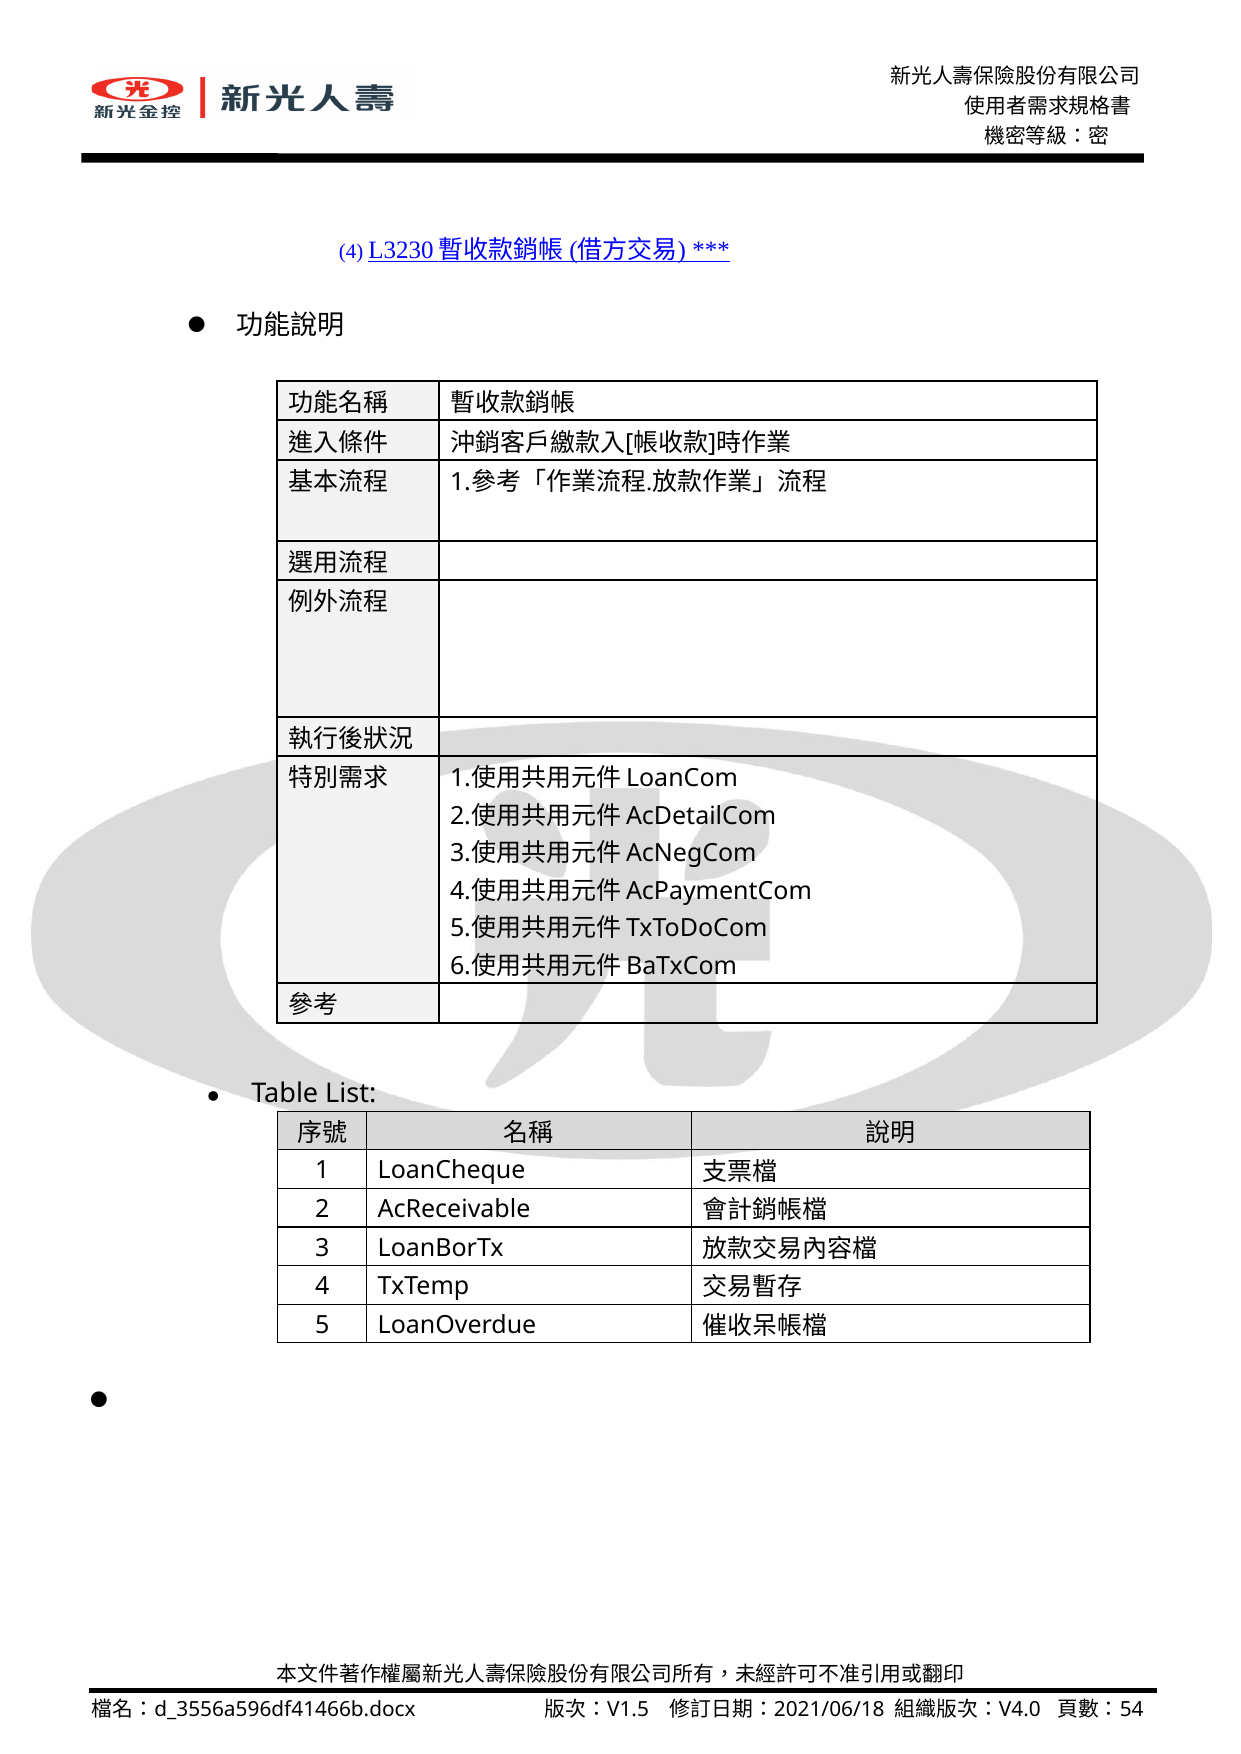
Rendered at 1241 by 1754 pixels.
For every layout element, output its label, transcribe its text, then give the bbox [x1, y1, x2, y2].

table_cell 支票檔 [692, 1150, 1089, 1188]
table_cell 4 [278, 1266, 366, 1303]
table_cell 1.參考「作業流程.放款作業」流程 [440, 461, 1096, 539]
table_cell 交易暫存 [692, 1266, 1089, 1303]
table_cell 5 [278, 1305, 366, 1342]
table_header 功能名稱 [278, 382, 438, 419]
table_cell 2 [278, 1189, 366, 1226]
table_cell TxTemp [367, 1266, 691, 1303]
table_cell 例外流程 [278, 581, 438, 716]
table_cell 特別需求 [278, 757, 438, 982]
table_cell 參考 [278, 984, 438, 1022]
table_cell LoanCheque [367, 1150, 691, 1188]
table_cell LoanOverdue [367, 1305, 691, 1342]
table_header 暫收款銷帳 [440, 382, 1096, 419]
table_cell 執行後狀況 [278, 718, 438, 755]
table_cell 進入條件 [278, 421, 438, 459]
picture [91, 61, 417, 118]
table_cell 沖銷客戶繳款入[帳收款]時作業 [440, 421, 1096, 459]
picture [25, 713, 1215, 1166]
list Table List: [207, 1074, 1152, 1111]
list 功能說明 [186, 303, 1152, 342]
table_cell [440, 581, 1096, 716]
table_cell LoanBorTx [367, 1228, 691, 1265]
table_header 說明 [692, 1112, 1089, 1149]
table_cell [440, 542, 1096, 579]
table_cell [440, 718, 1096, 755]
table_cell 3 [278, 1228, 366, 1265]
table_cell 選用流程 [278, 542, 438, 579]
table_cell AcReceivable [367, 1189, 691, 1226]
table_cell 放款交易內容檔 [692, 1228, 1089, 1265]
table_header 序號 [278, 1112, 366, 1149]
table_header 名稱 [367, 1112, 691, 1149]
table_cell 催收呆帳檔 [692, 1305, 1089, 1342]
table_cell 1.使用共用元件LoanCom 2.使用共用元件AcDetailCom 3.使用共用元件AcNegCom 4.使用共用元件AcPaymentCom 5.使用共用元件TxToDoCom 6.使用共用元件BaTxCom [440, 757, 1096, 982]
table_cell 會計銷帳檔 [692, 1189, 1089, 1226]
subtitle L3230暫收款銷帳 (借方交易) *** [339, 230, 1152, 266]
table_cell [440, 984, 1096, 1022]
table_cell 基本流程 [278, 461, 438, 539]
table_cell 1 [278, 1150, 366, 1188]
